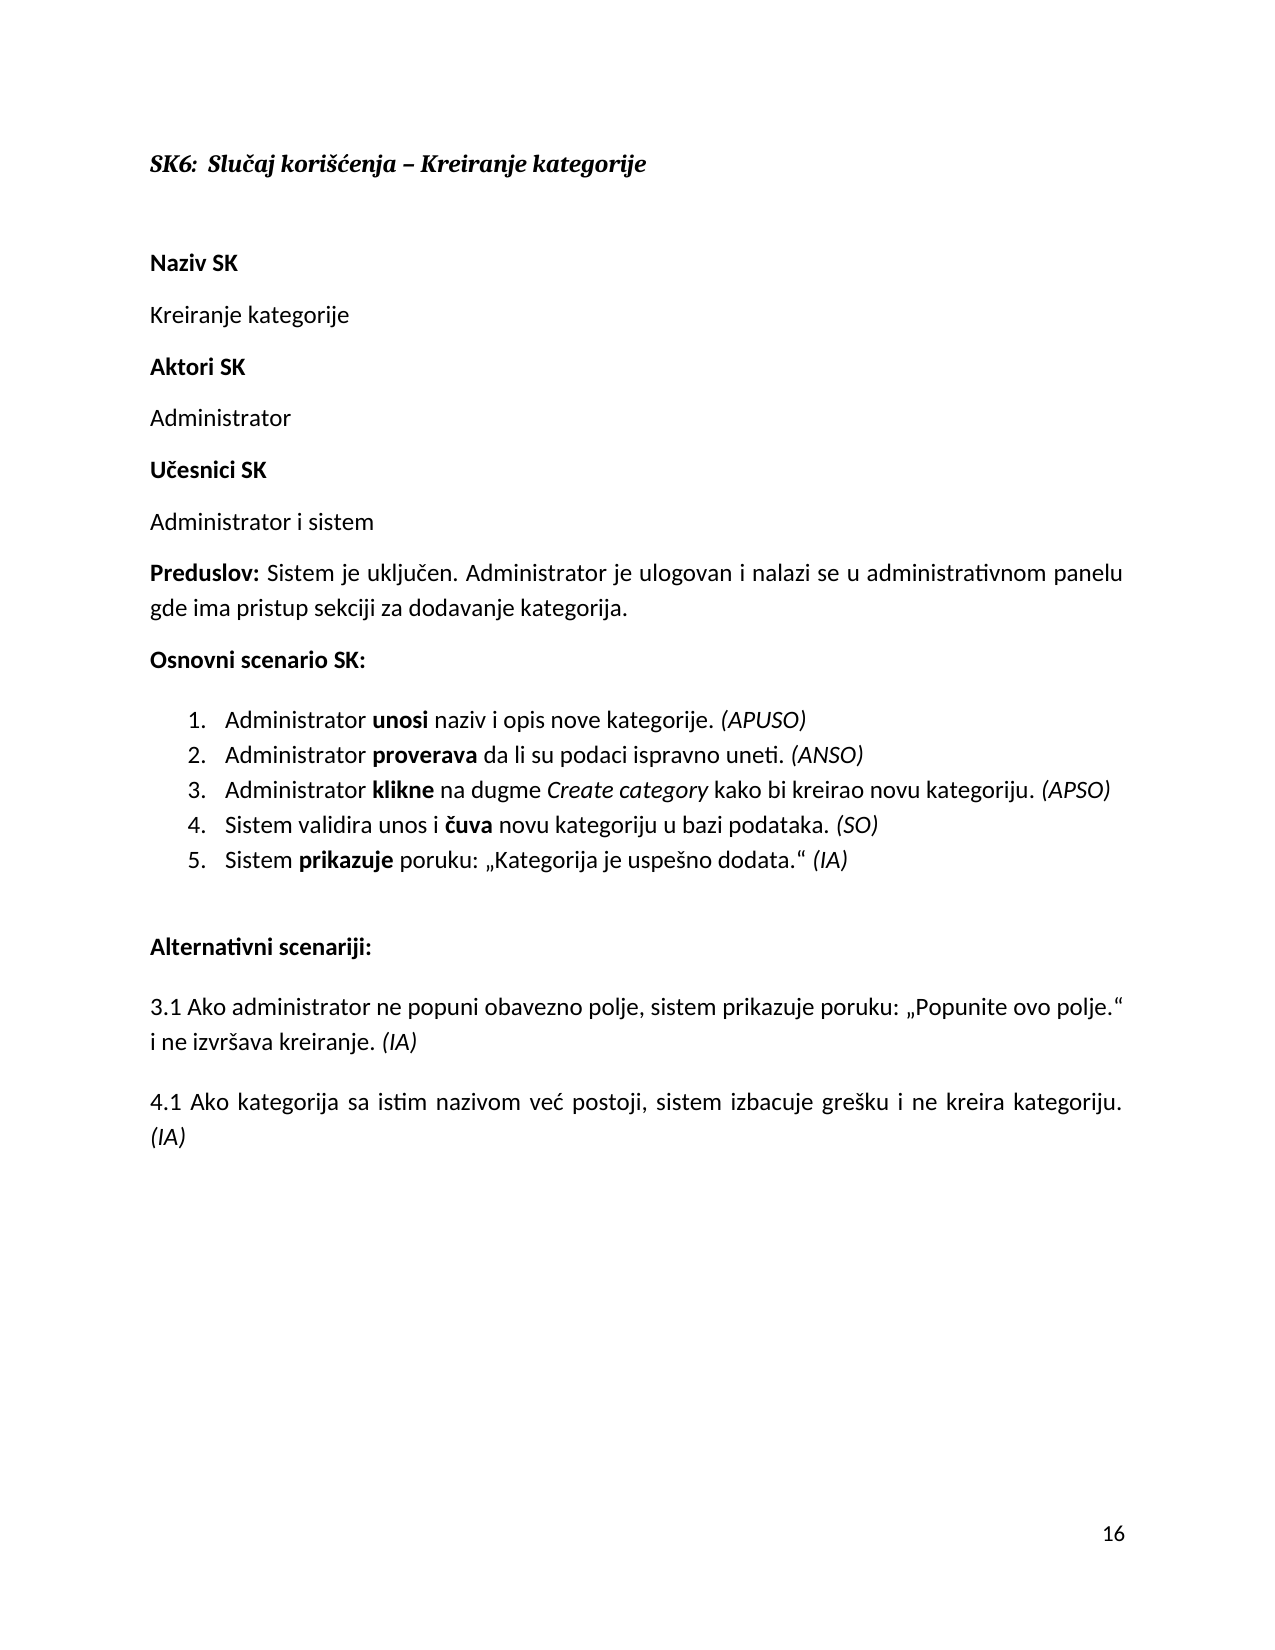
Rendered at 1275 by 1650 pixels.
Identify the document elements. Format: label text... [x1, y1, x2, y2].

text Naziv SK [150, 247, 1125, 278]
list Administrator proverava da li su podaci ispravno uneti. (ANSO) [187, 739, 1125, 769]
text Preduslov: Sistem je uključen. Administrator je ulogovan i nalazi se u administrativnom panelu gde ima pristup sekciji za dodavanje kategorija. [150, 557, 1125, 623]
text SK6: Slučaj korišćenja – Kreiranje kategorije [150, 150, 1125, 179]
list Sistem prikazuje poruku: „Kategorija je uspešno dodata.“ (IA) [187, 844, 1125, 874]
text Kreiranje kategorije [150, 299, 1125, 329]
text Administrator i sistem [150, 506, 1125, 536]
list Administrator unosi naziv i opis nove kategorije. (APUSO) [187, 704, 1125, 734]
text Učesnici SK [150, 454, 1125, 484]
text Administrator [150, 402, 1125, 433]
list Administrator klikne na dugme Create category kako bi kreirao novu kategoriju. (APSO) [187, 774, 1125, 804]
text Aktori SK [150, 351, 1125, 381]
text Osnovni scenario SK: [150, 644, 1125, 674]
text 4.1 Ako kategorija sa istim nazivom već postoji, sistem izbacuje grešku i ne kreira kategoriju. (IA) [150, 1086, 1125, 1151]
list Sistem validira unos i čuva novu kategoriju u bazi podataka. (SO) [187, 809, 1125, 839]
text 3.1 Ako administrator ne popuni obavezno polje, sistem prikazuje poruku: „Popunite ovo polje.“ i ne izvršava kreiranje. (IA) [150, 991, 1125, 1056]
text Alternativni scenariji: [150, 931, 1125, 961]
